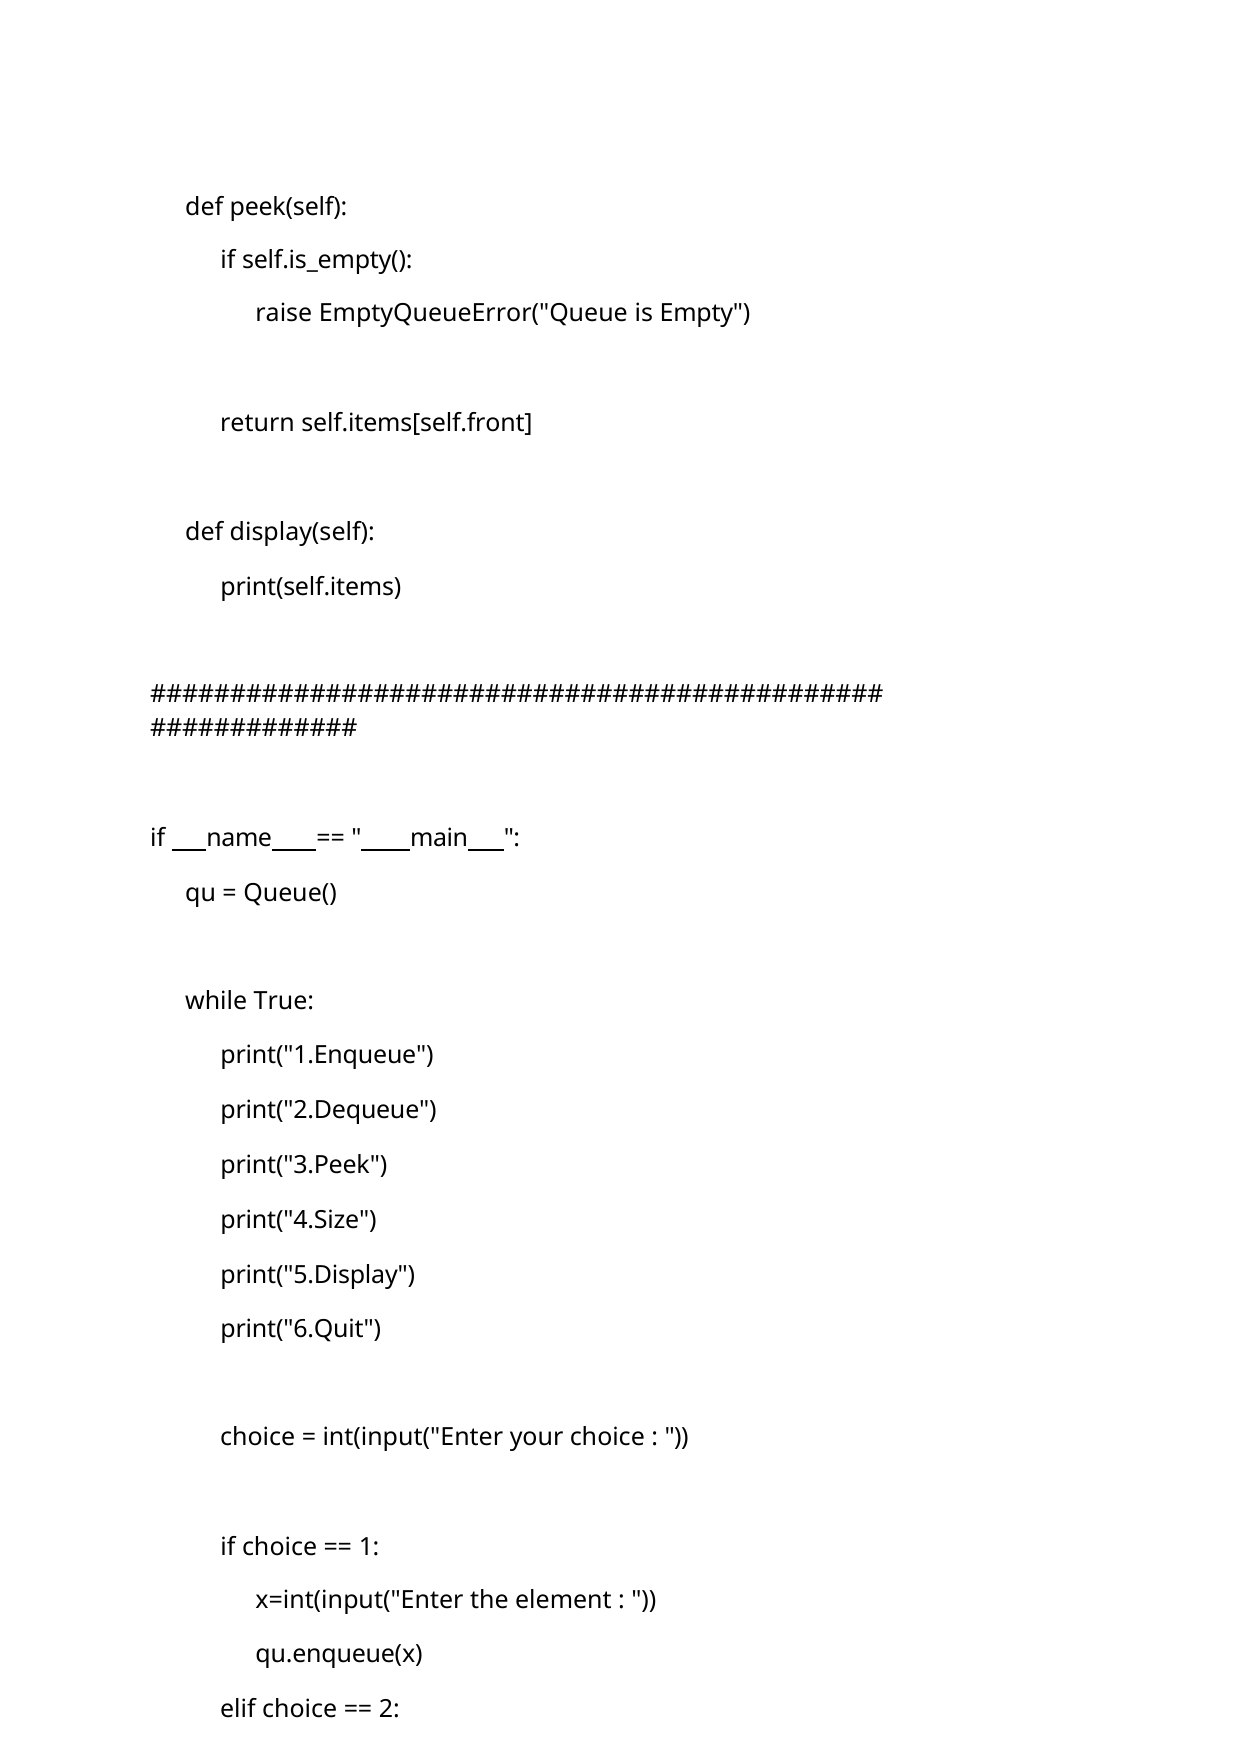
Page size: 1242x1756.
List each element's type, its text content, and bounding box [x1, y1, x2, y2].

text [220, 1691, 488, 1725]
text print("4.Size") print("5.Display") print("6.Quit") [220, 1202, 488, 1345]
text return self.items[self.front] [220, 404, 1094, 438]
text choice = int(input("Enter your choice : ")) [220, 1419, 1094, 1453]
text def display(self): print(self.items) [185, 514, 488, 602]
text ############################################## ############# [150, 676, 1094, 744]
text if choice == 1: [220, 1528, 1094, 1562]
text raise EmptyQueueError("Queue is Empty") [255, 295, 1094, 329]
text x=int(input("Enter the element : ")) qu.enqueue(x) [255, 1581, 781, 1670]
text if name == " main ": qu = Queue() [150, 820, 528, 909]
text while True: print("1.Enqueue") print("2.Dequeue") print("3.Peek") [185, 982, 488, 1181]
text def peek(self): [185, 189, 1094, 223]
text if self.is_empty(): [220, 242, 1094, 276]
